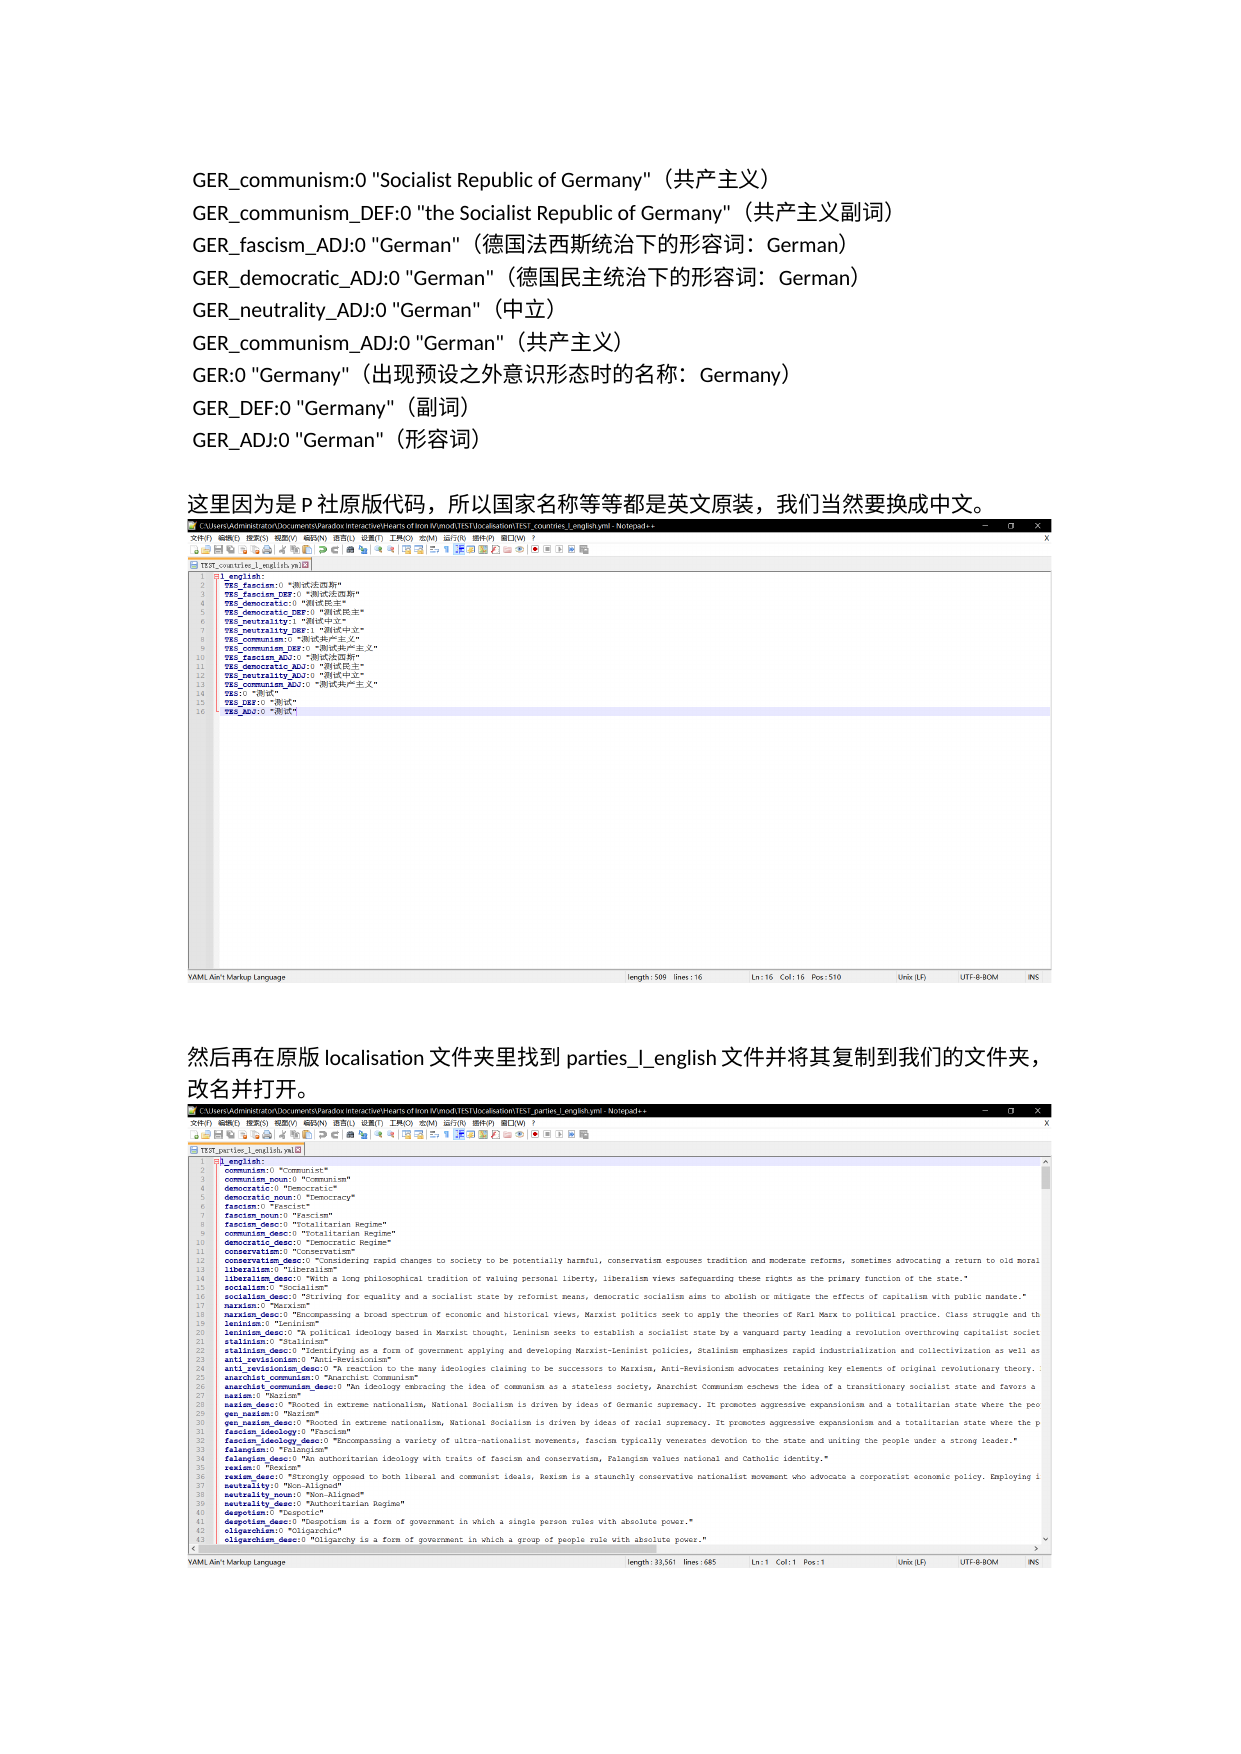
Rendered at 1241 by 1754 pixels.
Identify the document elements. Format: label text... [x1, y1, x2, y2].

text GER_neutrality_ADJ:0 "German"（中立） [187, 292, 1053, 324]
text 这里因为是P社原版代码，所以国家名称等等都是英文原装，我们当然要换成中文。 [187, 487, 1053, 519]
text GER_democratic_ADJ:0 "German"（德国民主统治下的形容词：German） [187, 259, 1053, 292]
text GER_communism_DEF:0 "the Socialist Republic of Germany"（共产主义副词） [187, 194, 1053, 227]
text GER_DEF:0 "Germany"（副词） [187, 389, 1053, 422]
picture [187, 1104, 1052, 1568]
text GER:0 "Germany"（出现预设之外意识形态时的名称：Germany） [187, 357, 1053, 389]
picture [187, 519, 1052, 983]
text 然后再在原版localisation文件夹里找到parties_l_english文件并将其复制到我们的文件夹，改名并打开。 [187, 1039, 1053, 1104]
text GER_communism_ADJ:0 "German"（共产主义） [187, 324, 1053, 357]
text GER_ADJ:0 "German"（形容词） [187, 422, 1053, 454]
text GER_communism:0 "Socialist Republic of Germany"（共产主义） [187, 162, 1053, 194]
text GER_fascism_ADJ:0 "German"（德国法西斯统治下的形容词：German） [187, 227, 1053, 259]
